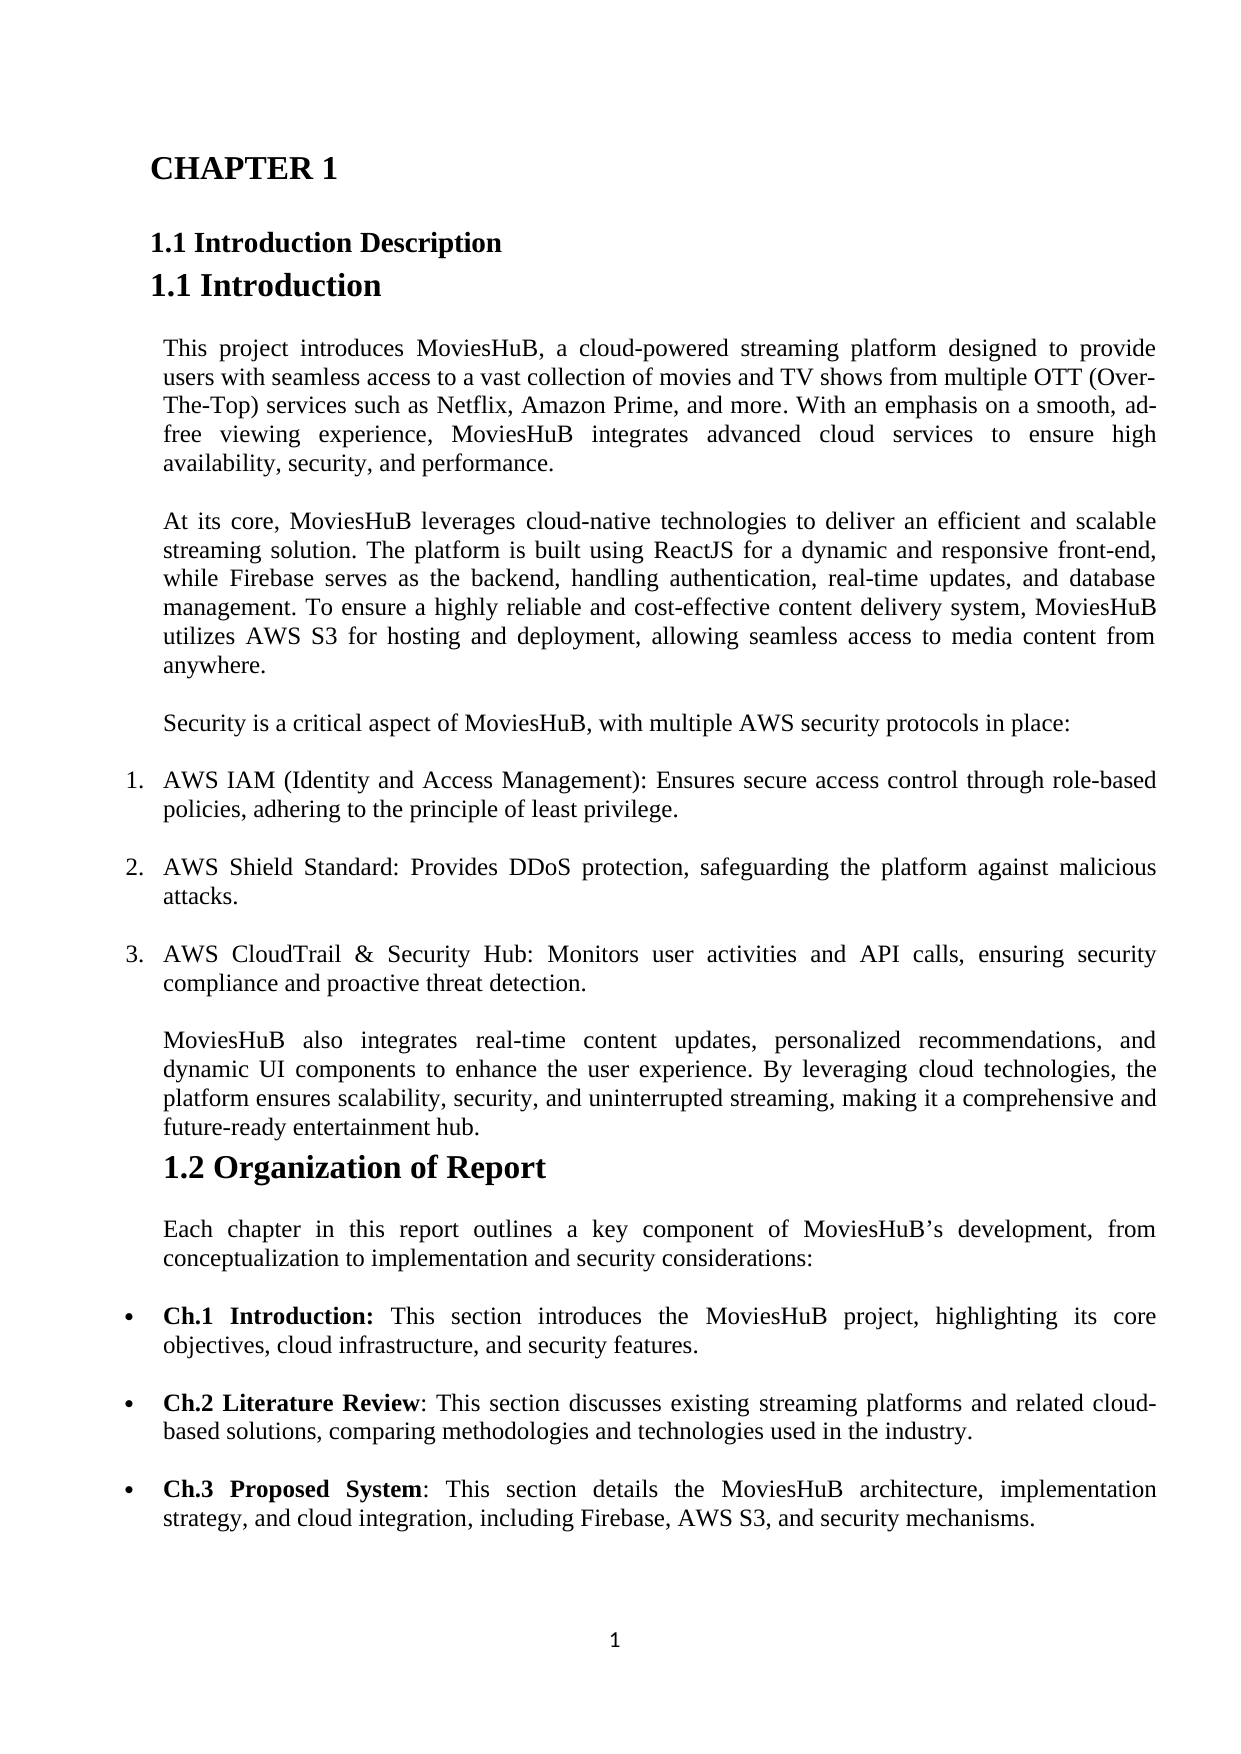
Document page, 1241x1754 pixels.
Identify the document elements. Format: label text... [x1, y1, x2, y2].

text Security is a critical aspect of MoviesHuB, with multiple AWS security protocols in place: [163, 708, 1157, 736]
list AWS Shield Standard: Provides DDoS protection, safeguarding the platform against malicious attacks. [125, 852, 1157, 910]
list AWS CloudTrail & Security Hub: Monitors user activities and API calls, ensuring security compliance and proactive threat detection. [125, 939, 1157, 996]
subtitle 1.2 Organization of Report [163, 1147, 1157, 1185]
subtitle 1.1 Introduction [150, 266, 1157, 304]
list Ch.2 Literature Review: This section discusses existing streaming platforms and related cloud-based solutions, comparing methodologies and technologies used in the industry. [125, 1388, 1157, 1445]
list Ch.3 Proposed System: This section details the MoviesHuB architecture, implementation strategy, and cloud integration, including Firebase, AWS S3, and security mechanisms. [125, 1474, 1157, 1532]
list AWS IAM (Identity and Access Management): Ensures secure access control through role-based policies, adhering to the principle of least privilege. [125, 766, 1157, 823]
subtitle Introduction Description [150, 226, 1157, 259]
list Ch.1 Introduction: This section introduces the MoviesHuB project, highlighting its core objectives, cloud infrastructure, and security features. [125, 1301, 1157, 1358]
text At its core, MoviesHuB leverages cloud-native technologies to deliver an efficient and scalable streaming solution. The platform is built using ReactJS for a dynamic and responsive front-end, while Firebase serves as the backend, handling authentication, real-time updates, and database management. To ensure a highly reliable and cost-effective content delivery system, MoviesHuB utilizes AWS S3 for hosting and deployment, allowing seamless access to media content from anywhere. [163, 506, 1157, 678]
text Each chapter in this report outlines a key component of MoviesHuB’s development, from conceptualization to implementation and security considerations: [163, 1214, 1157, 1272]
text MoviesHuB also integrates real-time content updates, personalized recommendations, and dynamic UI components to enhance the user experience. By leveraging cloud technologies, the platform ensures scalability, security, and uninterrupted streaming, making it a comprehensive and future-ready entertainment hub. [163, 1026, 1157, 1141]
text This project introduces MoviesHuB, a cloud-powered streaming platform designed to provide users with seamless access to a vast collection of movies and TV shows from multiple OTT (Over-The-Top) services such as Netflix, Amazon Prime, and more. With an emphasis on a smooth, ad-free viewing experience, MoviesHuB integrates advanced cloud services to ensure high availability, security, and performance. [163, 333, 1157, 477]
subtitle CHAPTER 1 [150, 148, 1157, 186]
